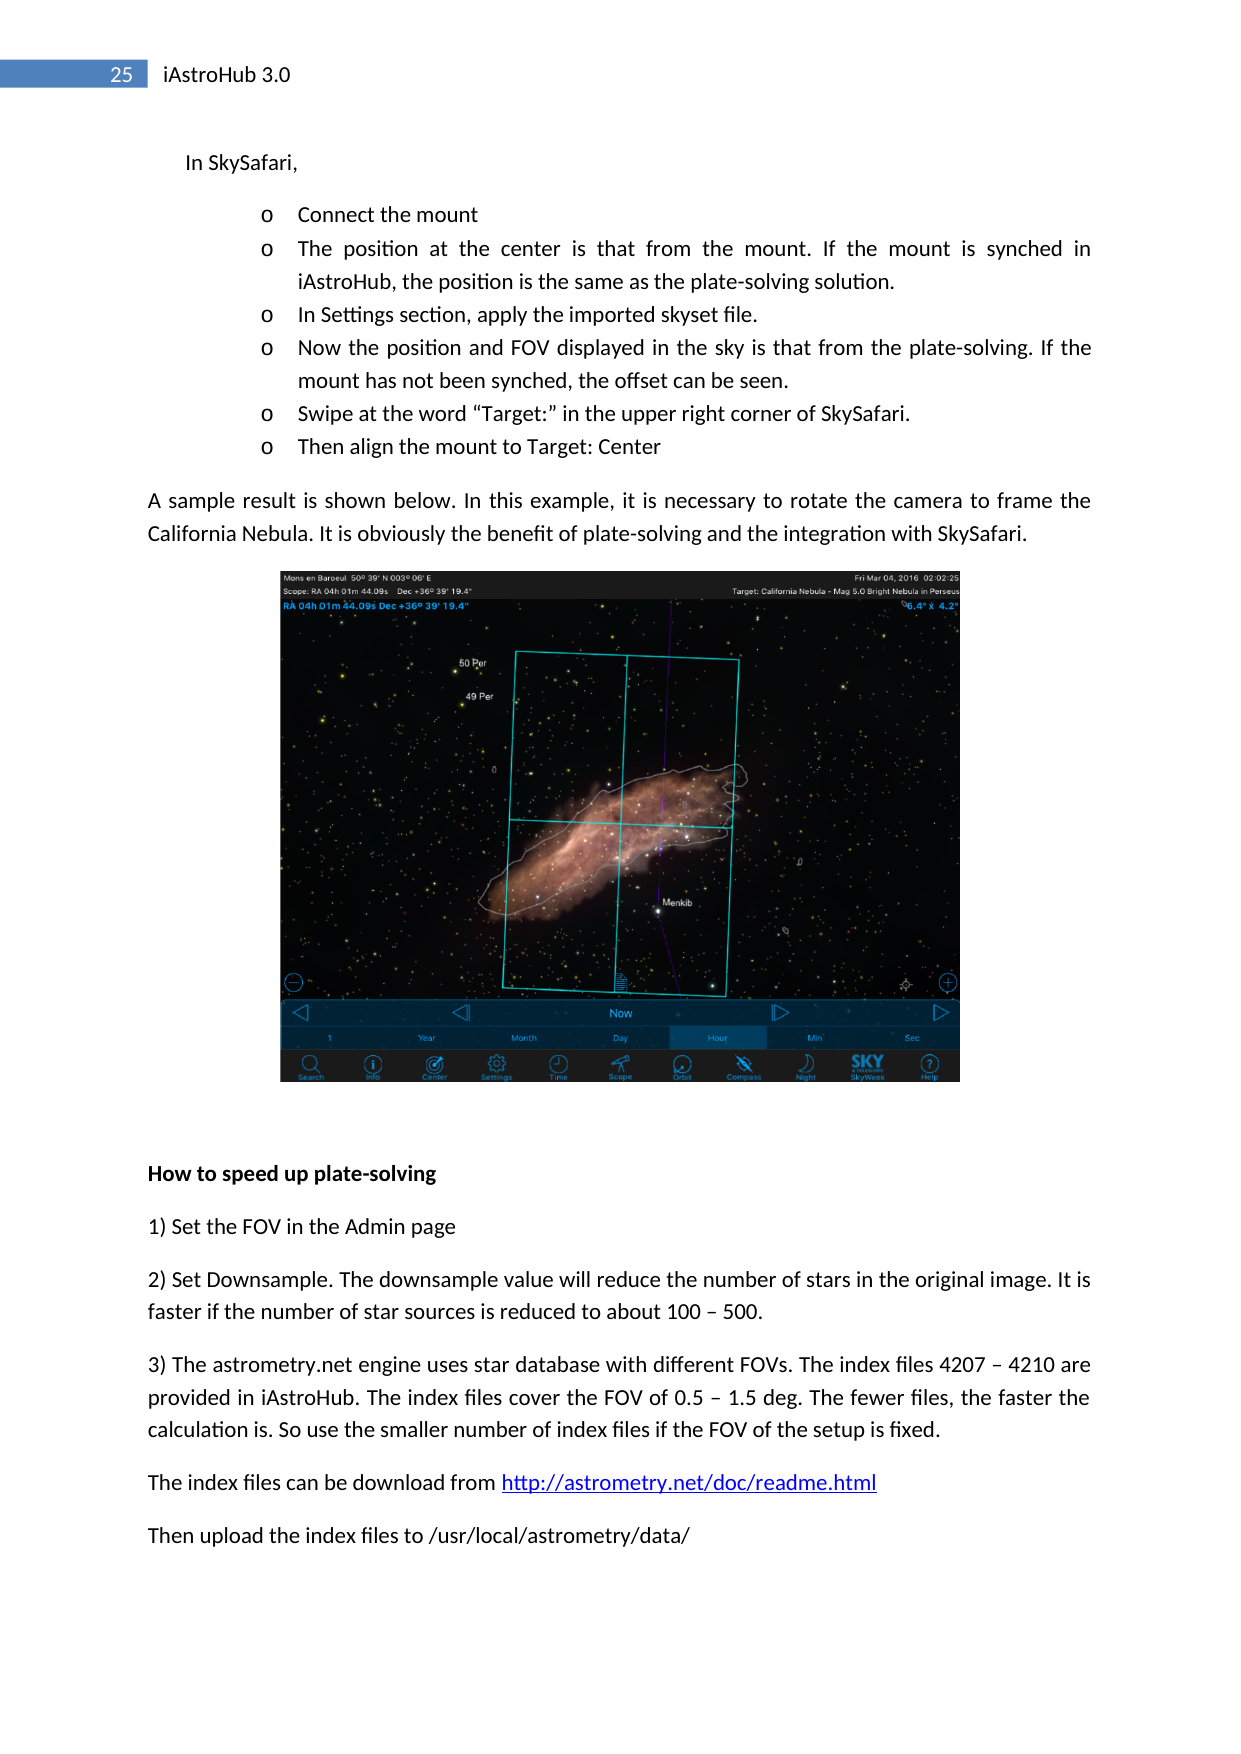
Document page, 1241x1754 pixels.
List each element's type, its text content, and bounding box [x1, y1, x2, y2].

text In SkySafari, [185, 148, 1093, 176]
text Then upload the index files to /usr/local/astrometry/data/ [148, 1521, 1093, 1549]
picture [280, 571, 960, 1082]
text The index files can be download from http://astrometry.net/doc/readme.html [148, 1468, 1093, 1496]
text 3) The astrometry.net engine uses star database with different FOVs. The index files 4207 – 4210 are provided in iAstroHub. The index files cover the FOV of 0.5 – 1.5 deg. The fewer files, the faster the calculation is. So use the smaller number of index files if the FOV of the setup is fixed. [148, 1351, 1093, 1443]
list Swipe at the word “Target:” in the upper right corner of SkySafari. [260, 399, 1093, 428]
text 1) Set the FOV in the Admin page [148, 1212, 1093, 1240]
list Now the position and FOV displayed in the sky is that from the plate-solving. If the mount has not been synched, the offset can be seen. [260, 333, 1093, 394]
list Then align the mount to Target: Center [260, 432, 1093, 461]
text A sample result is shown below. In this example, it is necessary to rotate the camera to frame the California Nebula. It is obviously the benefit of plate-solving and the integration with SkySafari. [148, 487, 1093, 547]
list In Settings section, apply the imported skyset file. [260, 300, 1093, 329]
text How to speed up plate-solving [148, 1159, 1093, 1187]
list Connect the mount [260, 201, 1093, 230]
text 2) Set Downsample. The downsample value will reduce the number of stars in the original image. It is faster if the number of star sources is reduced to about 100 – 500. [148, 1265, 1093, 1326]
list The position at the center is that from the mount. If the mount is synched in iAstroHub, the position is the same as the plate-solving solution. [260, 234, 1093, 296]
